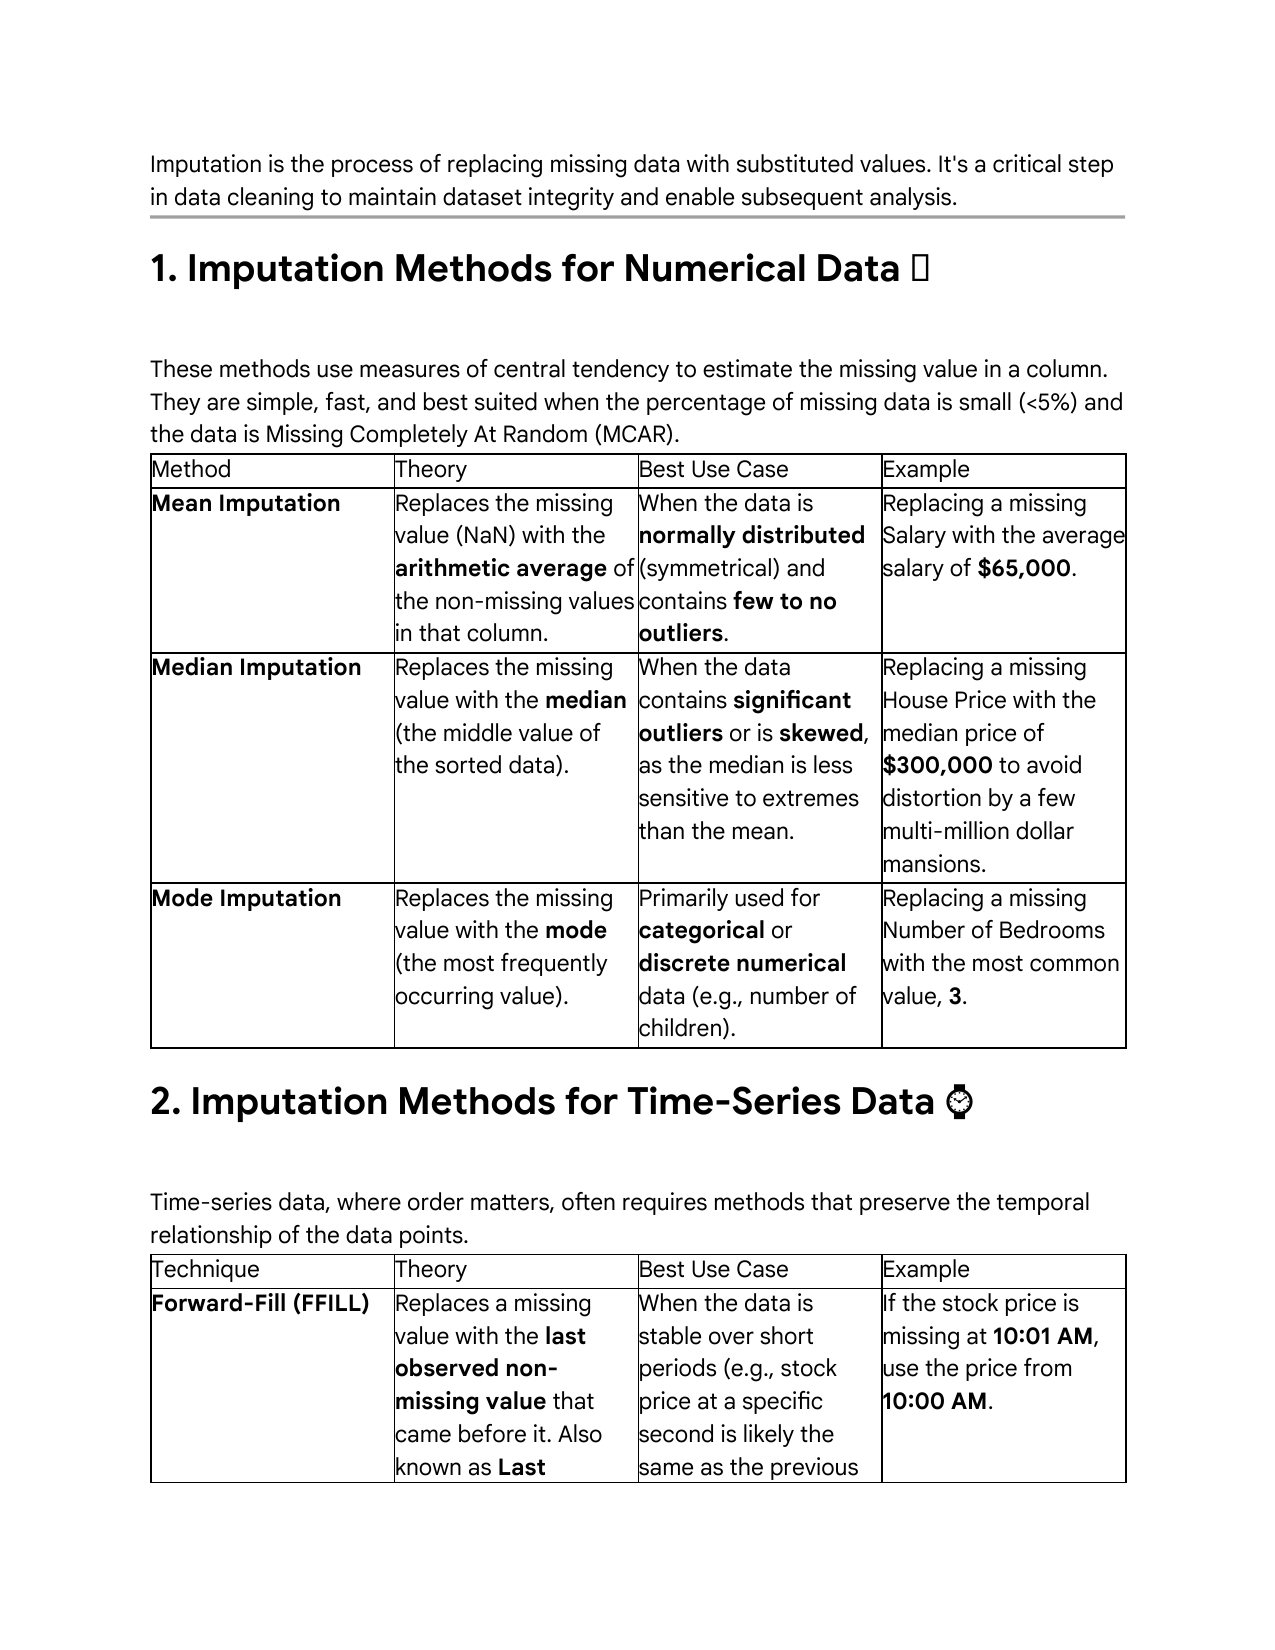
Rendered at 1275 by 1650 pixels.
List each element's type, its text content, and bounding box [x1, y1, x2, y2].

table_header Best Use Case [639, 1255, 881, 1288]
table_cell Replaces the missing value with the mode (the most frequently occurring value). [395, 884, 638, 1047]
table_header Method [152, 455, 394, 487]
table_cell Mean Imputation [152, 489, 394, 652]
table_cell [152, 1289, 394, 1481]
table_header Theory [395, 455, 638, 487]
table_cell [883, 1289, 1125, 1481]
table_cell Replaces the missing value with the median (the middle value of the sorted data). [395, 654, 638, 882]
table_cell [395, 1289, 638, 1481]
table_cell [639, 1289, 881, 1481]
text Time-series data, where order matters, often requires methods that preserve the temporal relationship of the data points. [150, 1188, 1125, 1250]
table_cell When the data contains significant outliers or is skewed, as the median is less sensitive to extremes than the mean. [639, 654, 881, 882]
table_cell Replaces the missing value (NaN) with the arithmetic average of the non-missing values in that column. [395, 489, 638, 652]
table_cell Mode Imputation [152, 884, 394, 1047]
text These methods use measures of central tendency to estimate the missing value in a column. They are simple, fast, and best suited when the percentage of missing data is small (<5%) and the data is Missing Completely At Random (MCAR). [150, 355, 1125, 449]
table_header Example [883, 1255, 1125, 1288]
subtitle 2. Imputation Methods for Time-Series Data ⌚ [150, 1078, 1125, 1126]
table_cell Replacing a missing House Price with the median price of $300,000 to avoid distortion by a few multi-million dollar mansions. [883, 654, 1125, 882]
table_header Example [883, 455, 1125, 487]
table_cell Median Imputation [152, 654, 394, 882]
text Imputation is the process of replacing missing data with substituted values. It's a critical step in data cleaning to maintain dataset integrity and enable subsequent analysis. [150, 150, 1125, 211]
table_cell Replacing a missing Number of Bedrooms with the most common value, 3. [883, 884, 1125, 1047]
table_cell Replacing a missing Salary with the average salary of $65,000. [883, 489, 1125, 652]
table_header Technique [152, 1255, 394, 1288]
table_header Best Use Case [639, 455, 881, 487]
subtitle 1. Imputation Methods for Numerical Data 🔢 [150, 245, 1125, 292]
table_cell When the data is normally distributed (symmetrical) and contains few to no outliers. [639, 489, 881, 652]
table_cell Primarily used for categorical or discrete numerical data (e.g., number of children). [639, 884, 881, 1047]
table_header Theory [395, 1255, 638, 1288]
